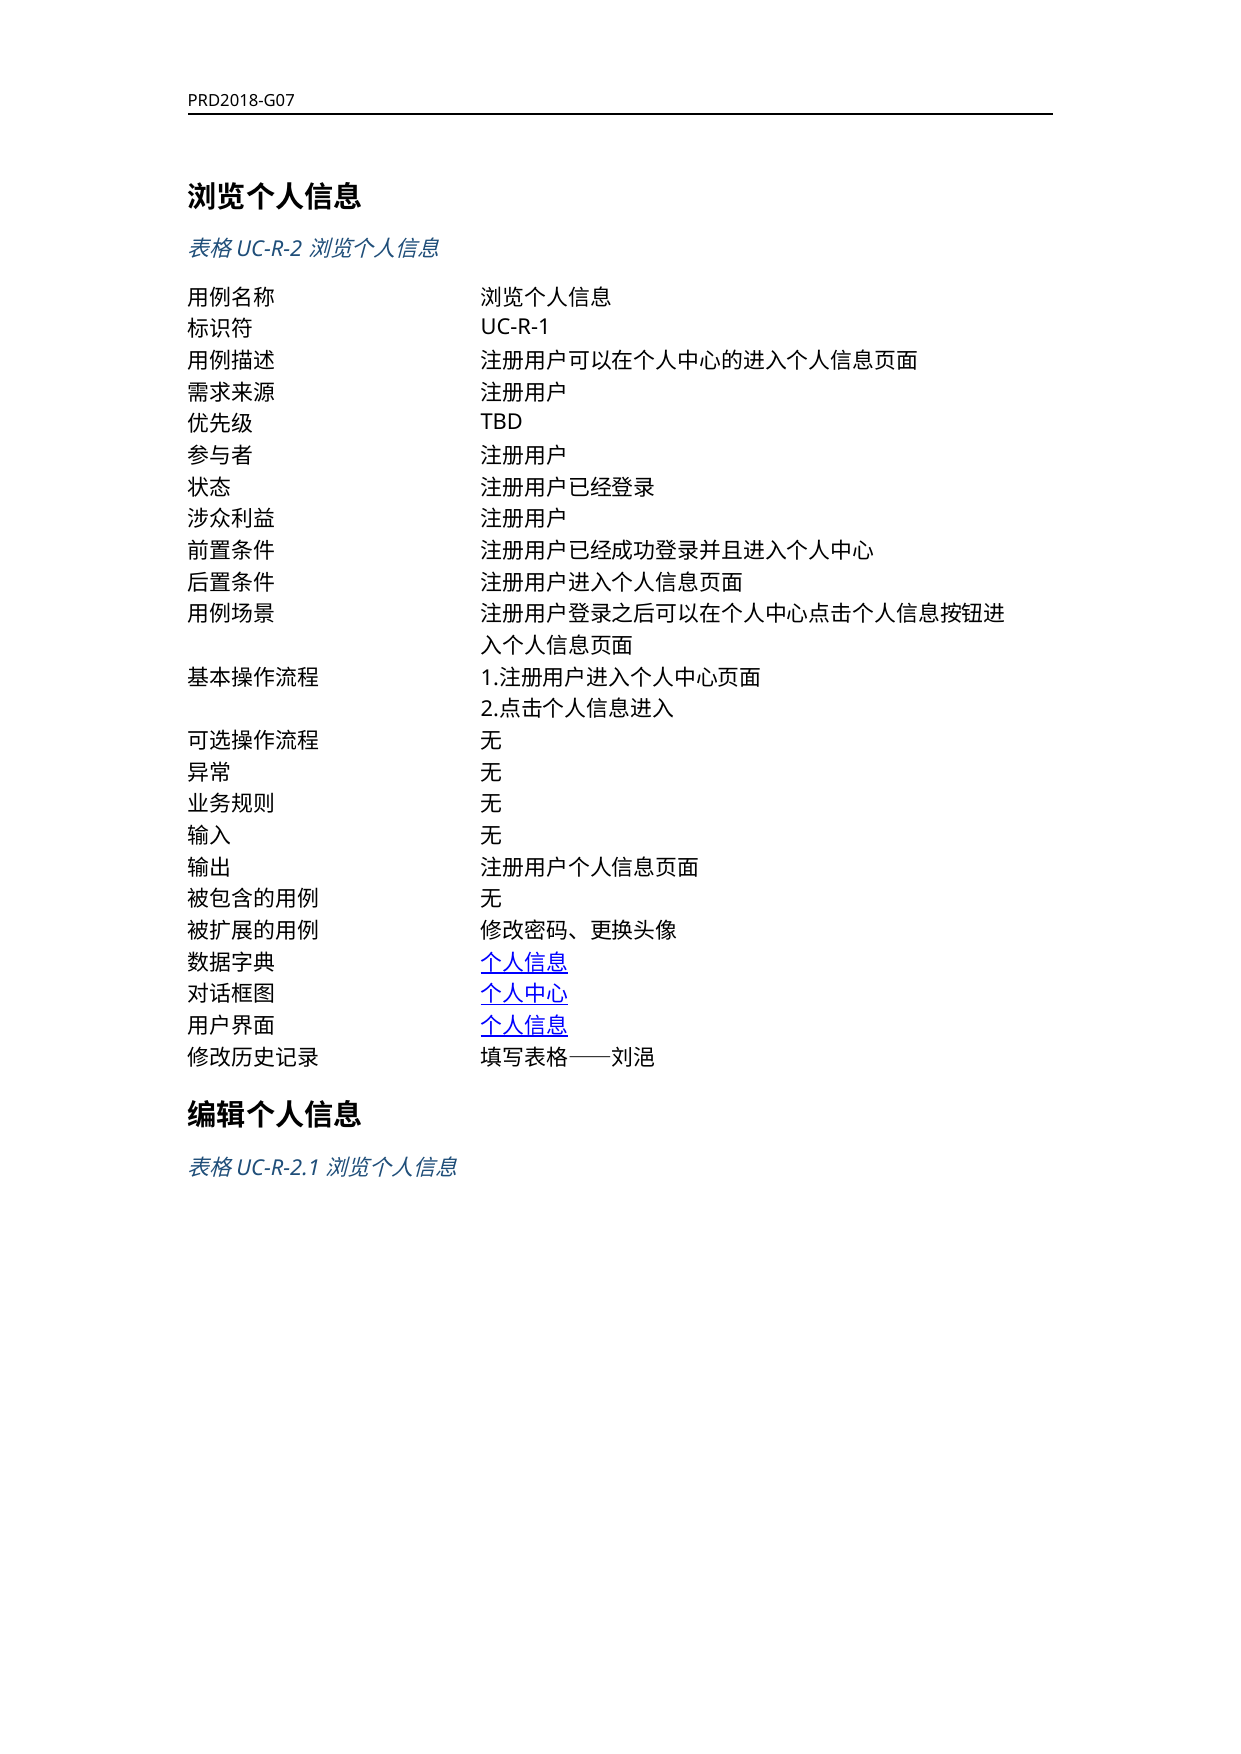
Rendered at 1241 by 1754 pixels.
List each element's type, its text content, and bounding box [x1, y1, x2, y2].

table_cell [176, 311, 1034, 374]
text 编辑个人信息 [187, 268, 1053, 1145]
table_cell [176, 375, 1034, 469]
text 浏览个人信息 [187, 162, 1053, 227]
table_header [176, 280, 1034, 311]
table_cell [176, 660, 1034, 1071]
subtitle 表格 UC-R-2 浏览个人信息 [187, 231, 1053, 264]
subtitle 表格 UC-R-2.1 浏览个人信息 [187, 1149, 1053, 1182]
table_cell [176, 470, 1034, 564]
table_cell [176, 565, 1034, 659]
